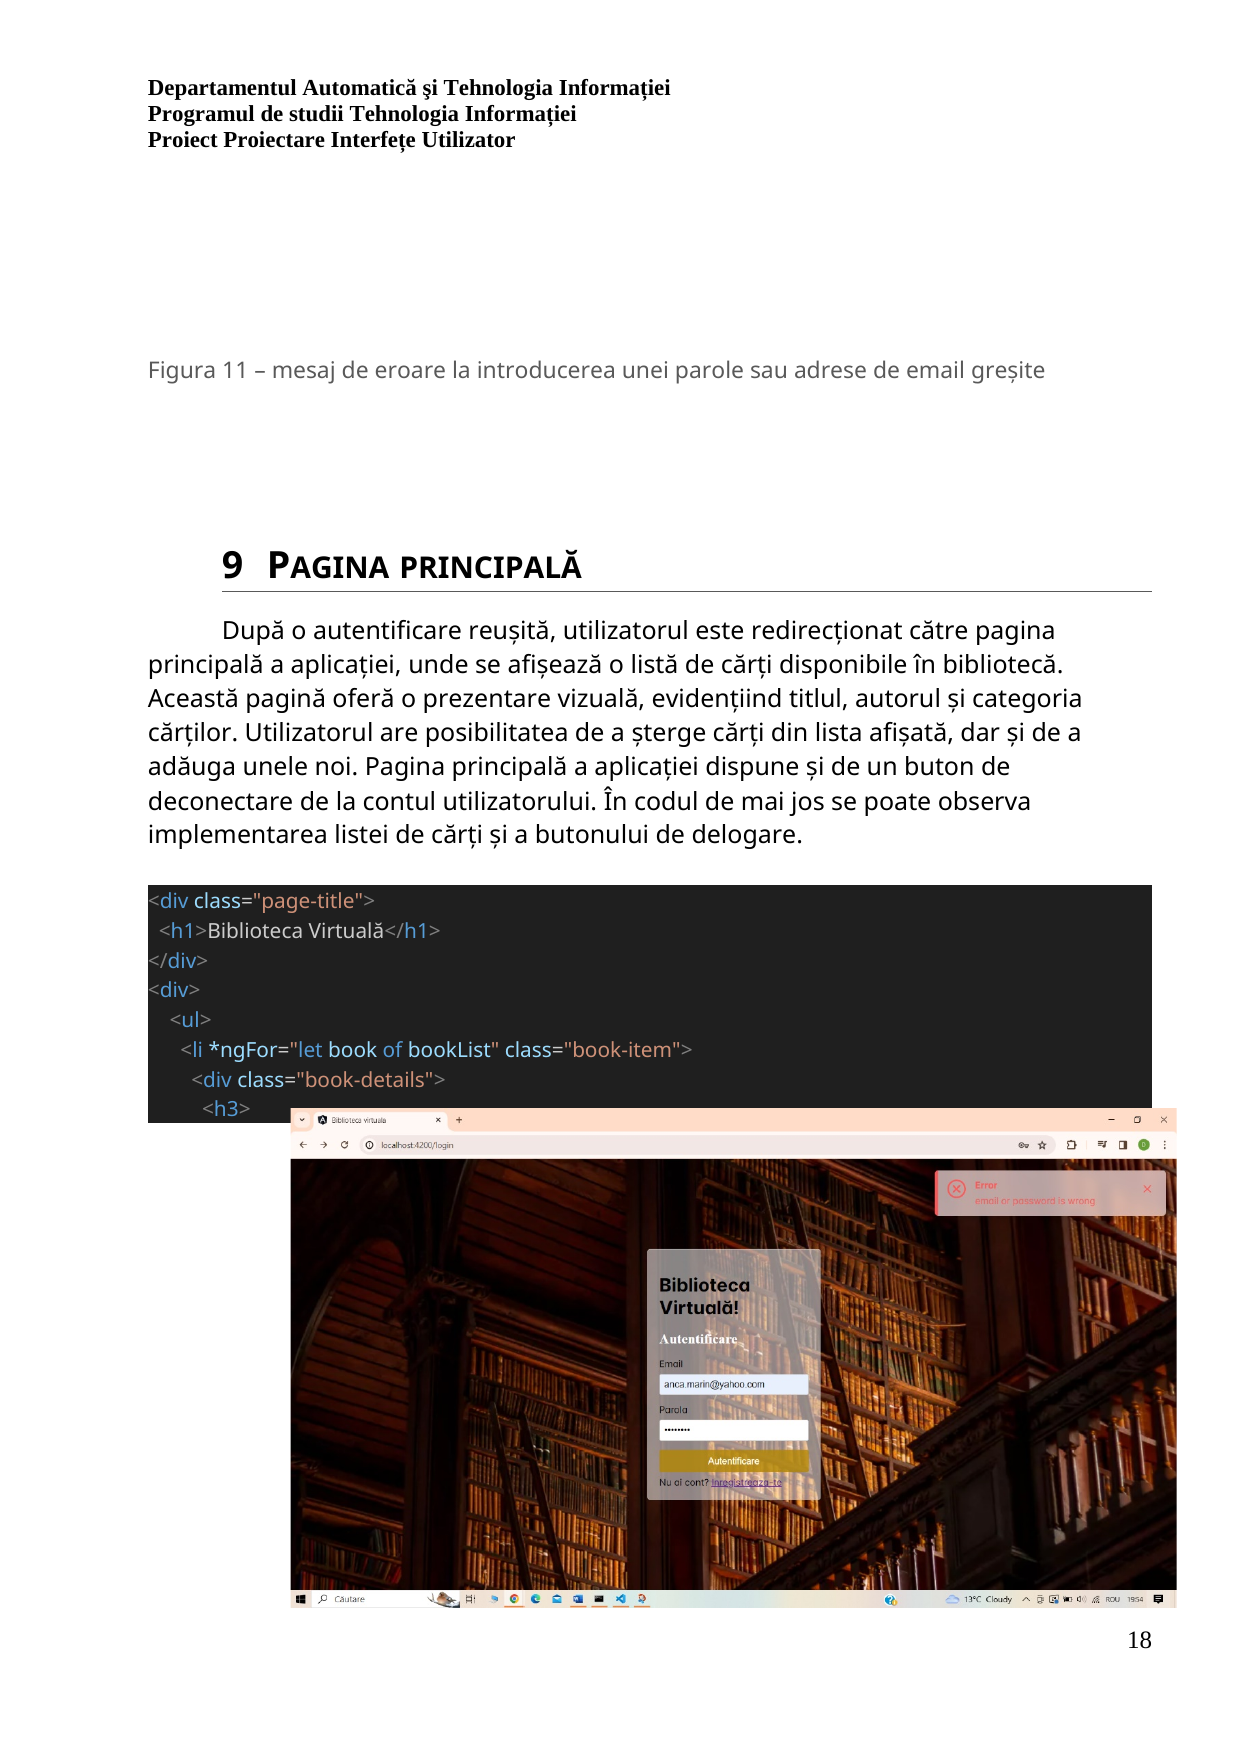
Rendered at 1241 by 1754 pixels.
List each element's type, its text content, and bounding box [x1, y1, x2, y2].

picture [290, 1108, 1177, 1608]
text După o autentificare reușită, utilizatorul este redirecționat către pagina principală a aplicației, unde se afișează o listă de cărți disponibile în bibliotecă. Această pagină oferă o prezentare vizuală, evidențiind titlul, autorul și categoria cărților. Utilizatorul are posibilitatea de a șterge cărți din lista afișată, dar și de a adăuga unele noi. Pagina principală a aplicației dispune și de un buton de deconectare de la contul utilizatorului. În codul de mai jos se poate observa implementarea listei de cărți și a butonului de delogare. [148, 613, 1152, 851]
text <div class="page-title"> [148, 885, 1152, 915]
text <div> [148, 974, 1152, 1004]
text <li *ngFor="let book of bookList" class="book-item"> [148, 1034, 1152, 1063]
text <div class="book-details"> [148, 1063, 1152, 1093]
text <h3> [148, 1093, 1152, 1123]
text <h1>Biblioteca Virtuală</h1> [148, 915, 1152, 945]
text <ul> [148, 1004, 1152, 1034]
text Figura 11 – mesaj de eroare la introducerea unei parole sau adrese de email greșite [148, 354, 1152, 385]
text </div> [148, 945, 1152, 974]
subtitle Pagina principală [222, 538, 1152, 591]
